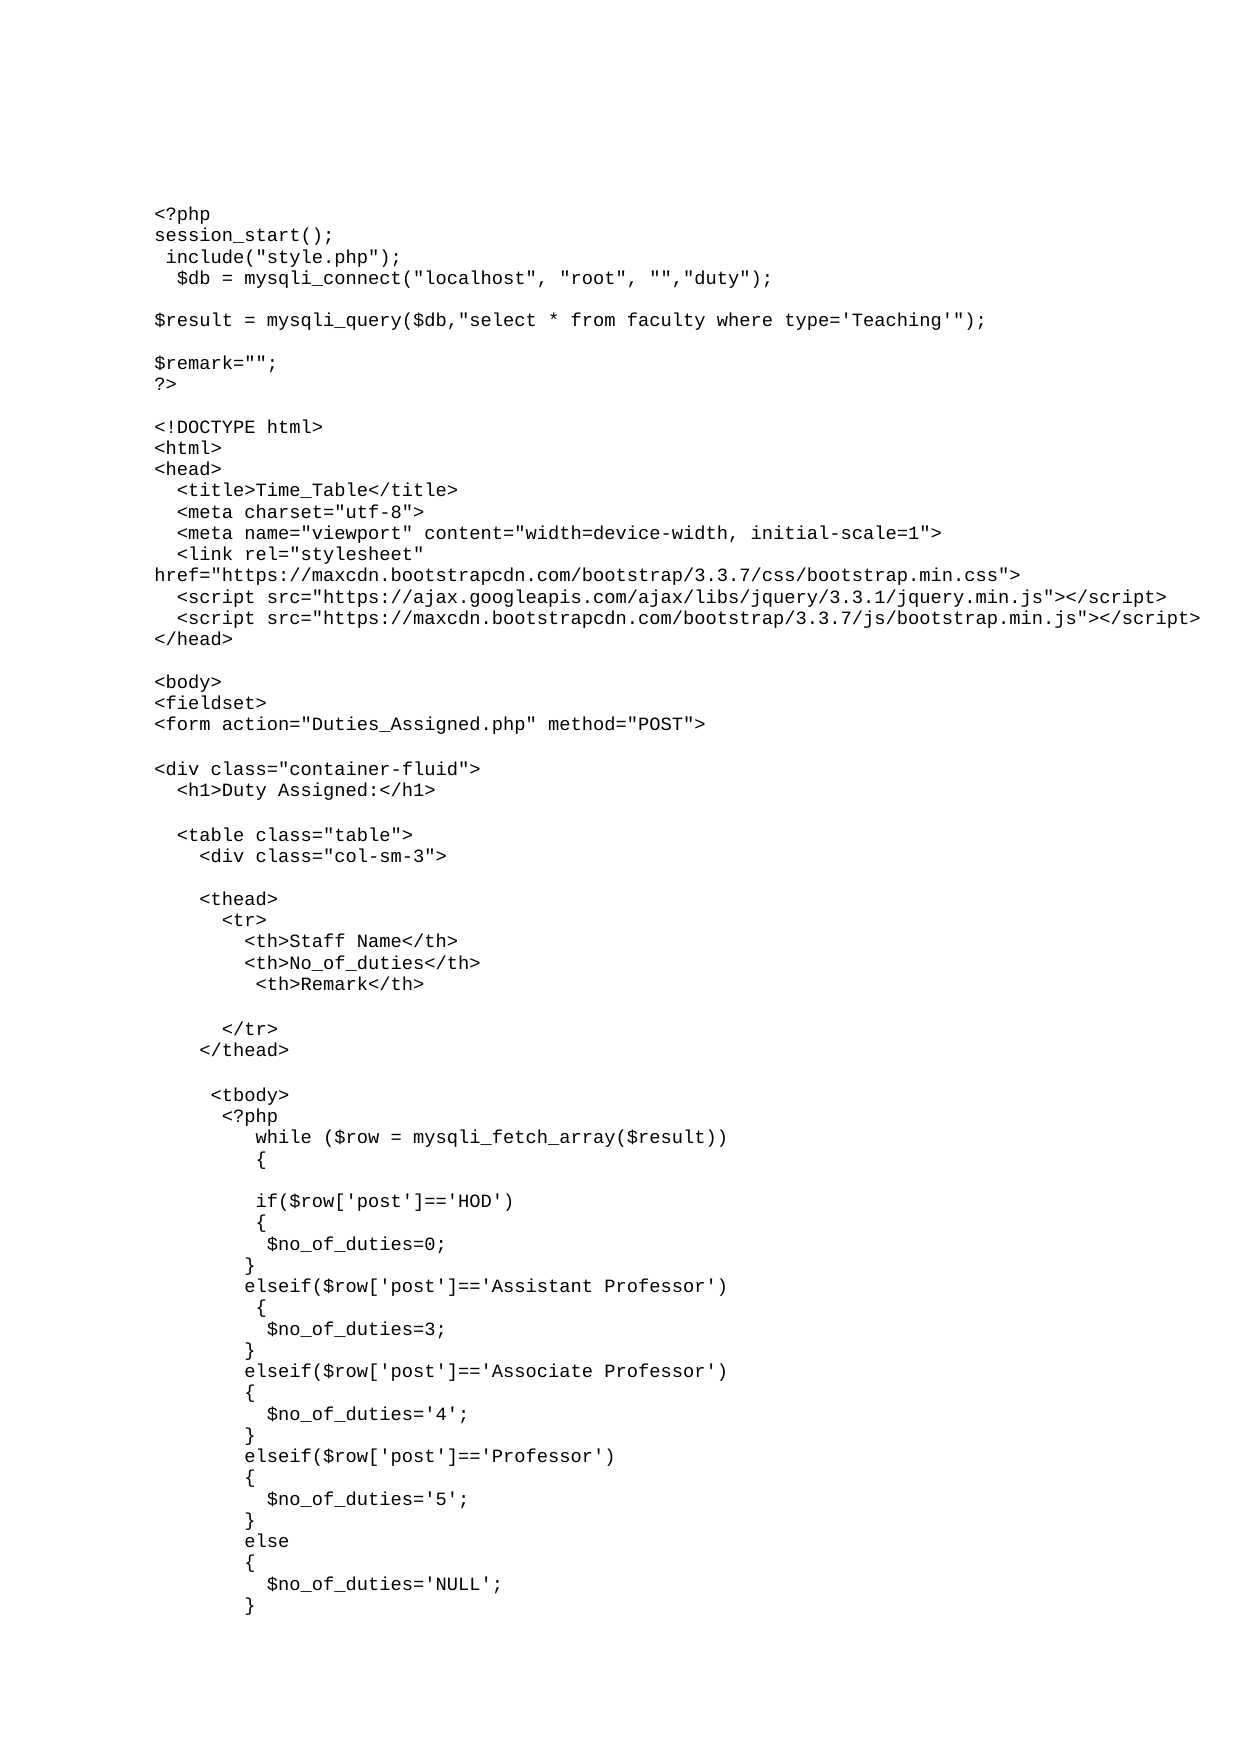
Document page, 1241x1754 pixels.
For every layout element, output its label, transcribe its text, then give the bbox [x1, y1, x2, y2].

text <th>Staff Name</th> [154, 932, 1230, 953]
text while ($row = mysqli_fetch_array($result)) [154, 1128, 1230, 1149]
text } [154, 1596, 1230, 1617]
text } [154, 1511, 1230, 1532]
text <head> [154, 460, 1230, 481]
text $no_of_duties=3; [154, 1319, 1230, 1341]
text include("style.php"); [154, 247, 1230, 269]
text <div class="col-sm-3"> [154, 847, 1230, 868]
text { [154, 1149, 1230, 1171]
text $db = mysqli_connect("localhost", "root", "","duty"); [154, 269, 1230, 290]
text if($row['post']=='HOD') [154, 1192, 1230, 1213]
text </thead> [154, 1041, 1230, 1062]
text } [154, 1426, 1230, 1447]
text $no_of_duties=0; [154, 1234, 1230, 1256]
text $no_of_duties='4'; [154, 1404, 1230, 1426]
text { [154, 1213, 1230, 1234]
text { [154, 1298, 1230, 1319]
text <link rel="stylesheet" href="https://maxcdn.bootstrapcdn.com/bootstrap/3.3.7/css/bootstrap.min.css"> [154, 545, 1230, 587]
text <table class="table"> [154, 826, 1230, 847]
text { [154, 1553, 1230, 1574]
text elseif($row['post']=='Professor') [154, 1447, 1230, 1468]
text <!DOCTYPE html> [154, 417, 1230, 439]
text <meta name="viewport" content="width=device-width, initial-scale=1"> [154, 524, 1230, 545]
text <fieldset> [154, 694, 1230, 715]
text session_start(); [154, 226, 1230, 247]
text </tr> [154, 1020, 1230, 1041]
text <form action="Duties_Assigned.php" method="POST"> [154, 715, 1230, 736]
text <div class="container-fluid"> [154, 760, 1230, 781]
text <script src="https://maxcdn.bootstrapcdn.com/bootstrap/3.3.7/js/bootstrap.min.js"></script> [154, 609, 1230, 630]
text <thead> [154, 890, 1230, 911]
text <h1>Duty Assigned:</h1> [154, 781, 1230, 802]
text <th>Remark</th> [154, 975, 1230, 996]
text <tr> [154, 911, 1230, 932]
text elseif($row['post']=='Assistant Professor') [154, 1277, 1230, 1298]
text <meta charset="utf-8"> [154, 502, 1230, 524]
text <body> [154, 672, 1230, 694]
text <?php [154, 1107, 1230, 1128]
text elseif($row['post']=='Associate Professor') [154, 1362, 1230, 1383]
text <?php [154, 205, 1230, 226]
text $no_of_duties='NULL'; [154, 1574, 1230, 1596]
text $no_of_duties='5'; [154, 1489, 1230, 1511]
text $remark=""; [154, 354, 1230, 375]
text else [154, 1532, 1230, 1553]
text } [154, 1256, 1230, 1277]
text <script src="https://ajax.googleapis.com/ajax/libs/jquery/3.3.1/jquery.min.js"></script> [154, 587, 1230, 609]
text { [154, 1383, 1230, 1404]
text <th>No_of_duties</th> [154, 953, 1230, 975]
text } [154, 1341, 1230, 1362]
text </head> [154, 630, 1230, 651]
text <tbody> [154, 1086, 1230, 1107]
text { [154, 1468, 1230, 1489]
text ?> [154, 375, 1230, 396]
text <html> [154, 439, 1230, 460]
text $result = mysqli_query($db,"select * from faculty where type='Teaching'"); [154, 311, 1230, 332]
text <title>Time_Table</title> [154, 481, 1230, 502]
